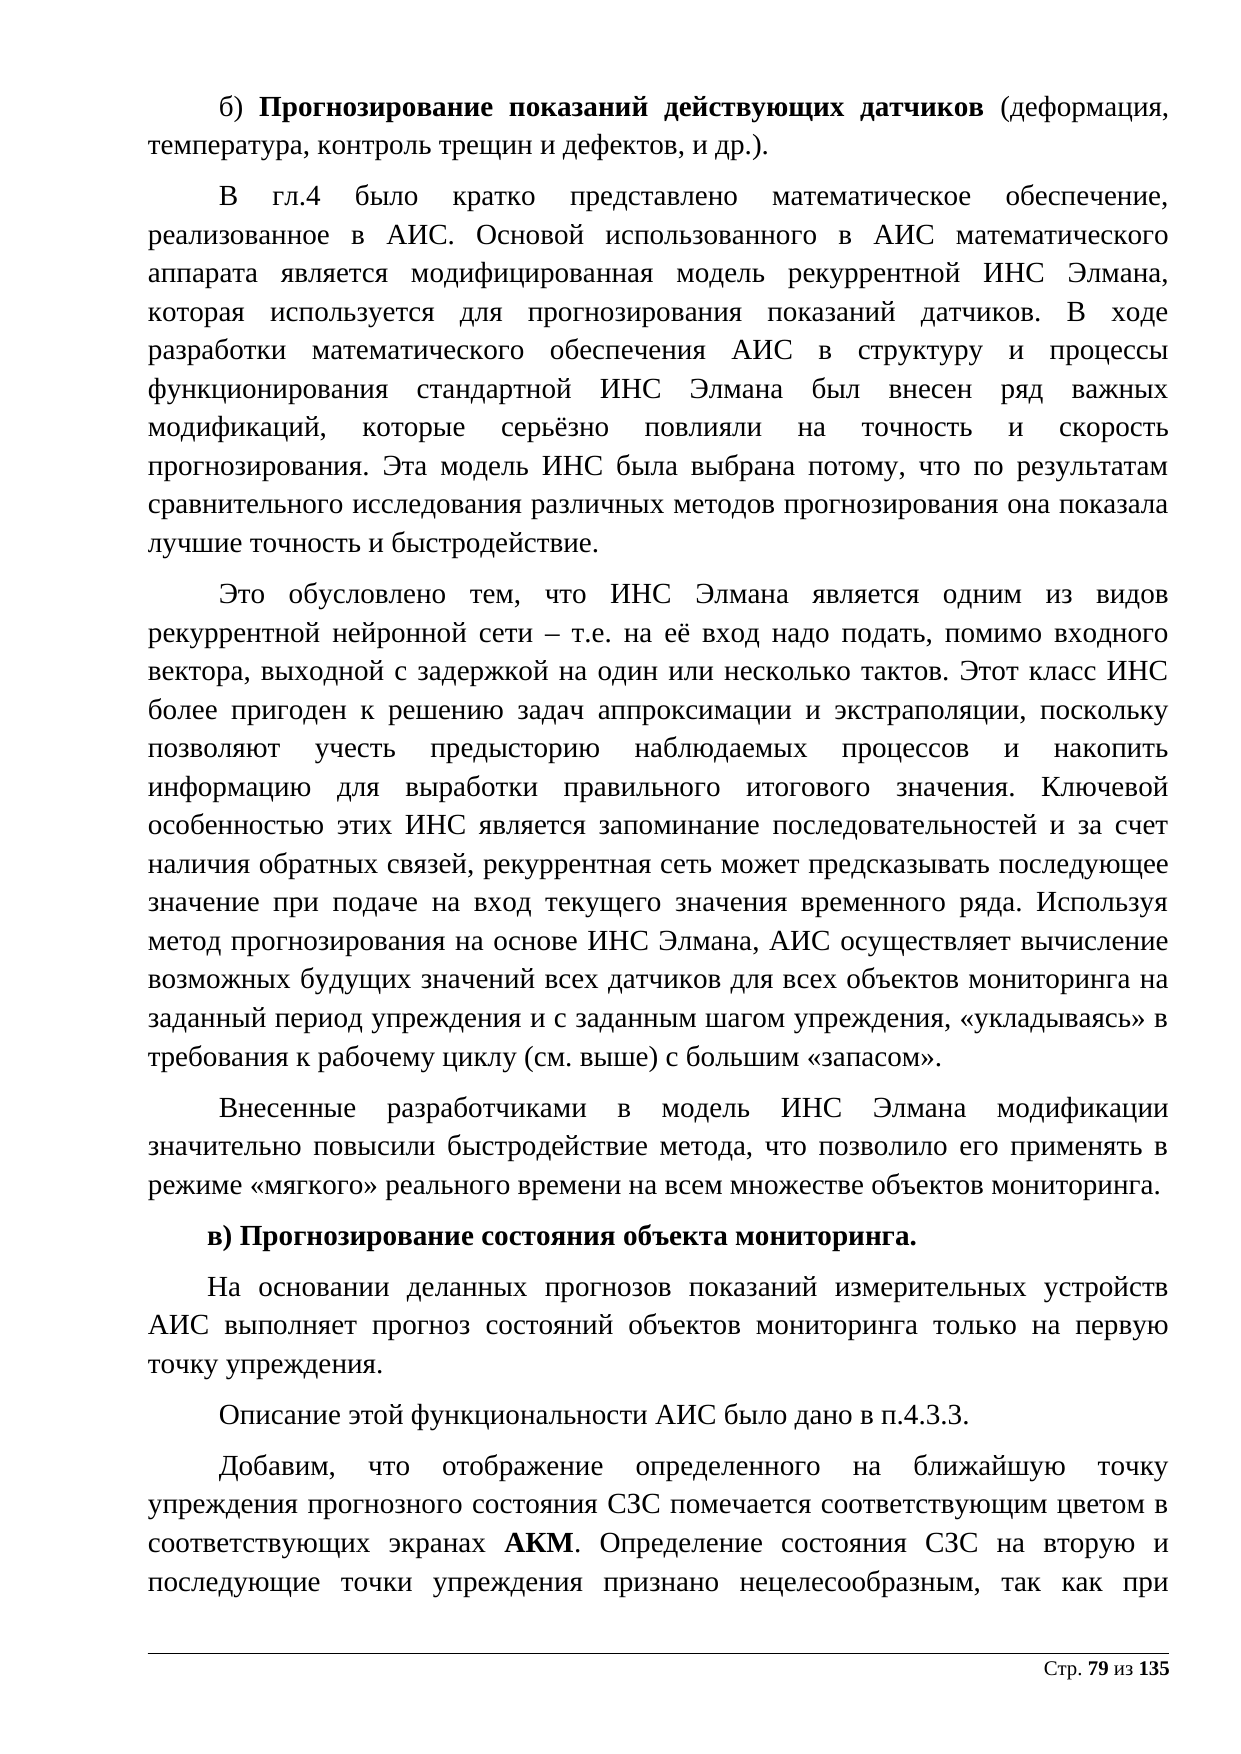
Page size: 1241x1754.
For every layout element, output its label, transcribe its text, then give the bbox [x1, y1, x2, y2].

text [148, 1448, 1169, 1597]
text в) Прогнозирование состояния объекта мониторинга. [148, 1218, 1169, 1251]
text Это обусловлено тем, что ИНС Элмана является одним из видов рекуррентной нейронной сети – т.е. на её вход надо подать, помимо входного вектора, выходной с задержкой на один или несколько тактов. Этот класс ИНС более пригоден к решению задач аппроксимации и экстраполяции, поскольку позволяют учесть предысторию наблюдаемых процессов и накопить информацию для выработки правильного итогового значения. Ключевой особенностью этих ИНС является запоминание последовательностей и за счет наличия обратных связей, рекуррентная сеть может предсказывать последующее значение при подаче на вход текущего значения временного ряда. Используя метод прогнозирования на основе ИНС Элмана, АИС осуществляет вычисление возможных будущих значений всех датчиков для всех объектов мониторинга на заданный период упреждения и с заданным шагом упреждения, «укладываясь» в требования к рабочему циклу (см. выше) с большим «запасом». [148, 576, 1169, 1072]
text Внесенные разработчиками в модель ИНС Элмана модификации значительно повысили быстродействие метода, что позволило его применять в режиме «мягкого» реального времени на всем множестве объектов мониторинга. [148, 1090, 1169, 1200]
text В гл.4 было кратко представлено математическое обеспечение, реализованное в АИС. Основой использованного в АИС математического аппарата является модифицированная модель рекуррентной ИНС Элмана, которая используется для прогнозирования показаний датчиков. В ходе разработки математического обеспечения АИС в структуру и процессы функционирования стандартной ИНС Элмана был внесен ряд важных модификаций, которые серьёзно повлияли на точность и скорость прогнозирования. Эта модель ИНС была выбрана потому, что по результатам сравнительного исследования различных методов прогнозирования она показала лучшие точность и быстродействие. [148, 178, 1169, 559]
text На основании деланных прогнозов показаний измерительных устройств АИС выполняет прогноз состояний объектов мониторинга только на первую точку упреждения. [148, 1269, 1169, 1379]
text Описание этой функциональности АИС было дано в п.4.3.3. [148, 1397, 1169, 1431]
text б) Прогнозирование показаний действующих датчиков (деформация, температура, контроль трещин и дефектов, и др.). [148, 89, 1169, 161]
